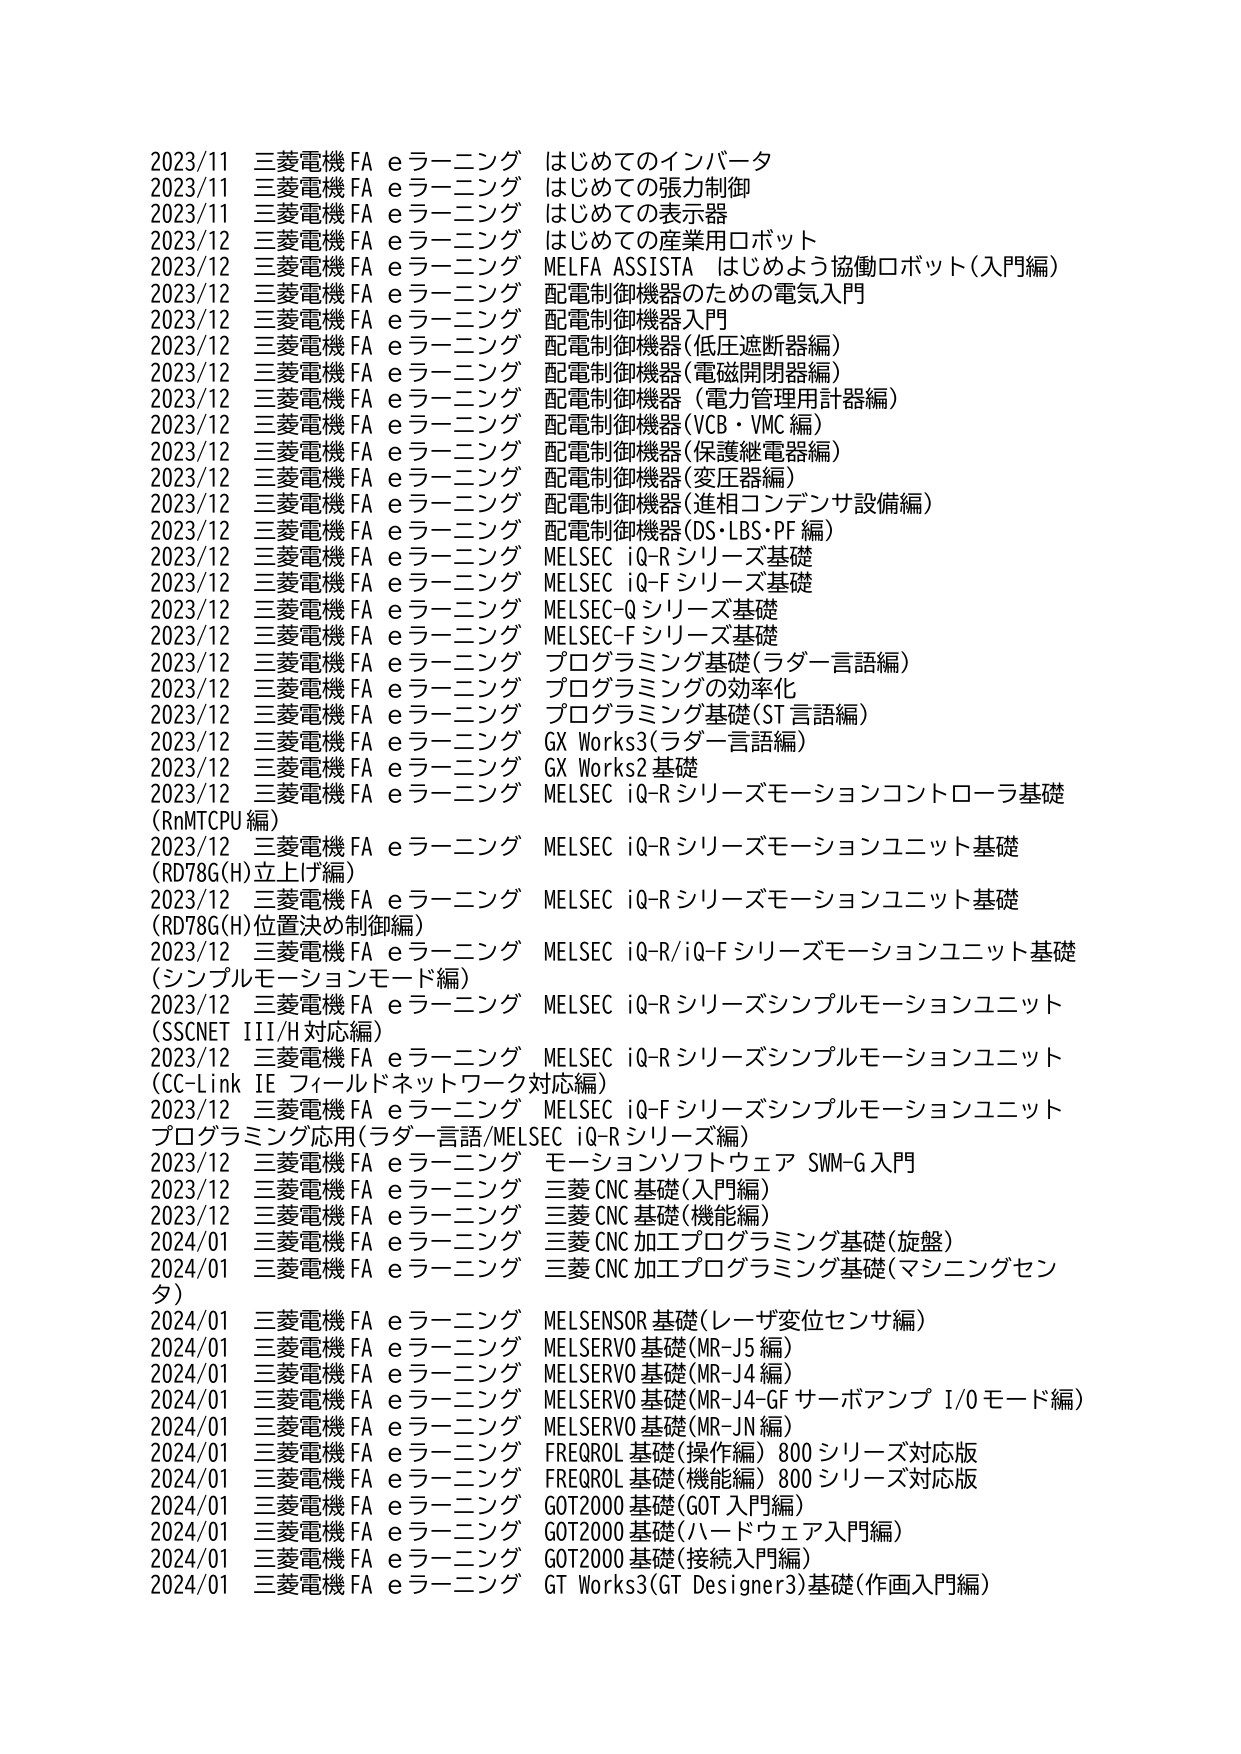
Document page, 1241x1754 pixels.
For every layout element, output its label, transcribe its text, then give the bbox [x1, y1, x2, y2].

text 2023/12 三菱電機FA ｅラーニング 配電制御機器(進相コンデンサ設備編) [150, 493, 1090, 516]
text 2023/12 三菱電機FA ｅラーニング MELSEC iQ-Fシリーズ基礎 [150, 572, 1090, 594]
text 2023/12 三菱電機FA ｅラーニング GX Works3(ラダー言語編) [150, 730, 1090, 753]
text 2023/12 三菱電機FA ｅラーニング プログラミング基礎(ST言語編) [150, 703, 1090, 726]
text 2023/11 三菱電機FA ｅラーニング はじめての表示器 [150, 203, 1090, 226]
text 2024/01 三菱電機FA ｅラーニング MELSENSOR基礎(レーザ変位センサ編) [150, 1309, 1090, 1332]
text 2023/12 三菱電機FA ｅラーニング MELFA ASSISTA はじめよう協働ロボット(入門編) [150, 255, 1090, 278]
text 2023/12 三菱電機FA ｅラーニング プログラミング基礎(ラダー言語編) [150, 651, 1090, 674]
text 2023/12 三菱電機FA ｅラーニング プログラミングの効率化 [150, 677, 1090, 700]
text 2024/01 三菱電機FA ｅラーニング MELSERVO基礎(MR-JN編) [150, 1415, 1090, 1438]
text 2023/12 三菱電機FA ｅラーニング MELSEC iQ-Rシリーズシンプルモーションユニット(CC-Link IE フｨールドネットワーク対応編) [150, 1046, 1090, 1095]
text プログラミング応用(ラダー言語/MELSEC iQ-Rシリーズ編) [150, 1125, 1090, 1148]
text 2024/01 三菱電機FA ｅラーニング GT Works3(GT Designer3)基礎(作画入門編) [150, 1573, 1090, 1596]
text 2023/12 三菱電機FA ｅラーニング GX Works2基礎 [150, 756, 1090, 779]
text 2023/12 三菱電機FA ｅラーニング MELSEC iQ-Rシリーズモーションユニット基礎 (RD78G(H)位置決め制御編) [150, 888, 1090, 937]
text 2023/12 三菱電機FA ｅラーニング MELSEC-Qシリーズ基礎 [150, 598, 1090, 621]
text 2023/12 三菱電機FA ｅラーニング MELSEC iQ-Fシリーズシンプルモーションユニット [150, 1099, 1090, 1122]
text 2023/12 三菱電機FA ｅラーニング MELSEC iQ-R/iQ-Fシリーズモーションユニット基礎(シンプルモーションモード編) [150, 941, 1090, 990]
text 2023/12 三菱電機FA ｅラーニング 配電制御機器(VCB・VMC編) [150, 413, 1090, 436]
text 2024/01 三菱電機FA ｅラーニング GOT2000基礎(ハードウェア入門編) [150, 1520, 1090, 1543]
text 2023/12 三菱電機FA ｅラーニング 配電制御機器(変圧器編) [150, 466, 1090, 489]
text 2023/12 三菱電機FA ｅラーニング モーションソフトウェア SWM-G入門 [150, 1151, 1090, 1174]
text 2023/12 三菱電機FA ｅラーニング はじめての産業用ロボット [150, 229, 1090, 252]
text 2023/12 三菱電機FA ｅラーニング MELSEC-Fシリーズ基礎 [150, 624, 1090, 647]
text 2023/12 三菱電機FA ｅラーニング 配電制御機器(電磁開閉器編) [150, 361, 1090, 384]
text 2024/01 三菱電機FA ｅラーニング MELSERVO基礎(MR-J4-GFサーボアンプ I/Oモード編) [150, 1389, 1090, 1412]
text 2024/01 三菱電機FA ｅラーニング FREQROL基礎(機能編) 800シリーズ対応版 [150, 1468, 1090, 1491]
text 2023/12 三菱電機FA ｅラーニング MELSEC iQ-Rシリーズシンプルモーションユニット(SSCNET III/H対応編) [150, 993, 1090, 1043]
text 2023/12 三菱電機FA ｅラーニング 配電制御機器(保護継電器編) [150, 440, 1090, 463]
text 2024/01 三菱電機FA ｅラーニング MELSERVO基礎(MR-J4編) [150, 1362, 1090, 1385]
text 2023/12 三菱電機FA ｅラーニング 三菱CNC基礎(入門編) [150, 1178, 1090, 1201]
text 2023/12 三菱電機FA ｅラーニング MELSEC iQ-Rシリーズモーションコントローラ基礎(RnMTCPU編) [150, 782, 1090, 832]
text 2024/01 三菱電機FA ｅラーニング MELSERVO基礎(MR-J5編) [150, 1336, 1090, 1359]
text 2023/12 三菱電機FA ｅラーニング 三菱CNC基礎(機能編) [150, 1204, 1090, 1227]
text 2023/11 三菱電機FA ｅラーニング はじめての張力制御 [150, 176, 1090, 199]
text 2023/12 三菱電機FA ｅラーニング 配電制御機器(DS･LBS･PF編) [150, 519, 1090, 542]
text 2023/12 三菱電機FA ｅラーニング MELSEC iQ-Rシリーズモーションユニット基礎 (RD78G(H)立上げ編) [150, 835, 1090, 884]
text 2023/12 三菱電機FA ｅラーニング 配電制御機器入門 [150, 308, 1090, 331]
text 2024/01 三菱電機FA ｅラーニング FREQROL基礎(操作編) 800シリーズ対応版 [150, 1441, 1090, 1464]
text 2023/11 三菱電機FA ｅラーニング はじめてのインバータ [150, 150, 1090, 173]
text 2023/12 三菱電機FA ｅラーニング 配電制御機器(低圧遮断器編) [150, 334, 1090, 357]
text 2024/01 三菱電機FA ｅラーニング 三菱CNC加工プログラミング基礎(旋盤) [150, 1231, 1090, 1253]
text 2024/01 三菱電機FA ｅラーニング GOT2000基礎(GOT入門編) [150, 1494, 1090, 1517]
text 2023/12 三菱電機FA ｅラーニング MELSEC iQ-Rシリーズ基礎 [150, 545, 1090, 568]
text 2024/01 三菱電機FA ｅラーニング 三菱CNC加工プログラミング基礎(マシニングセンタ) [150, 1257, 1090, 1306]
text 2024/01 三菱電機FA ｅラーニング GOT2000基礎(接続入門編) [150, 1547, 1090, 1570]
text 2023/12 三菱電機FA ｅラーニング 配電制御機器のための電気入門 [150, 282, 1090, 305]
text 2023/12 三菱電機FA ｅラーニング 配電制御機器（電力管理用計器編） [150, 387, 1090, 410]
